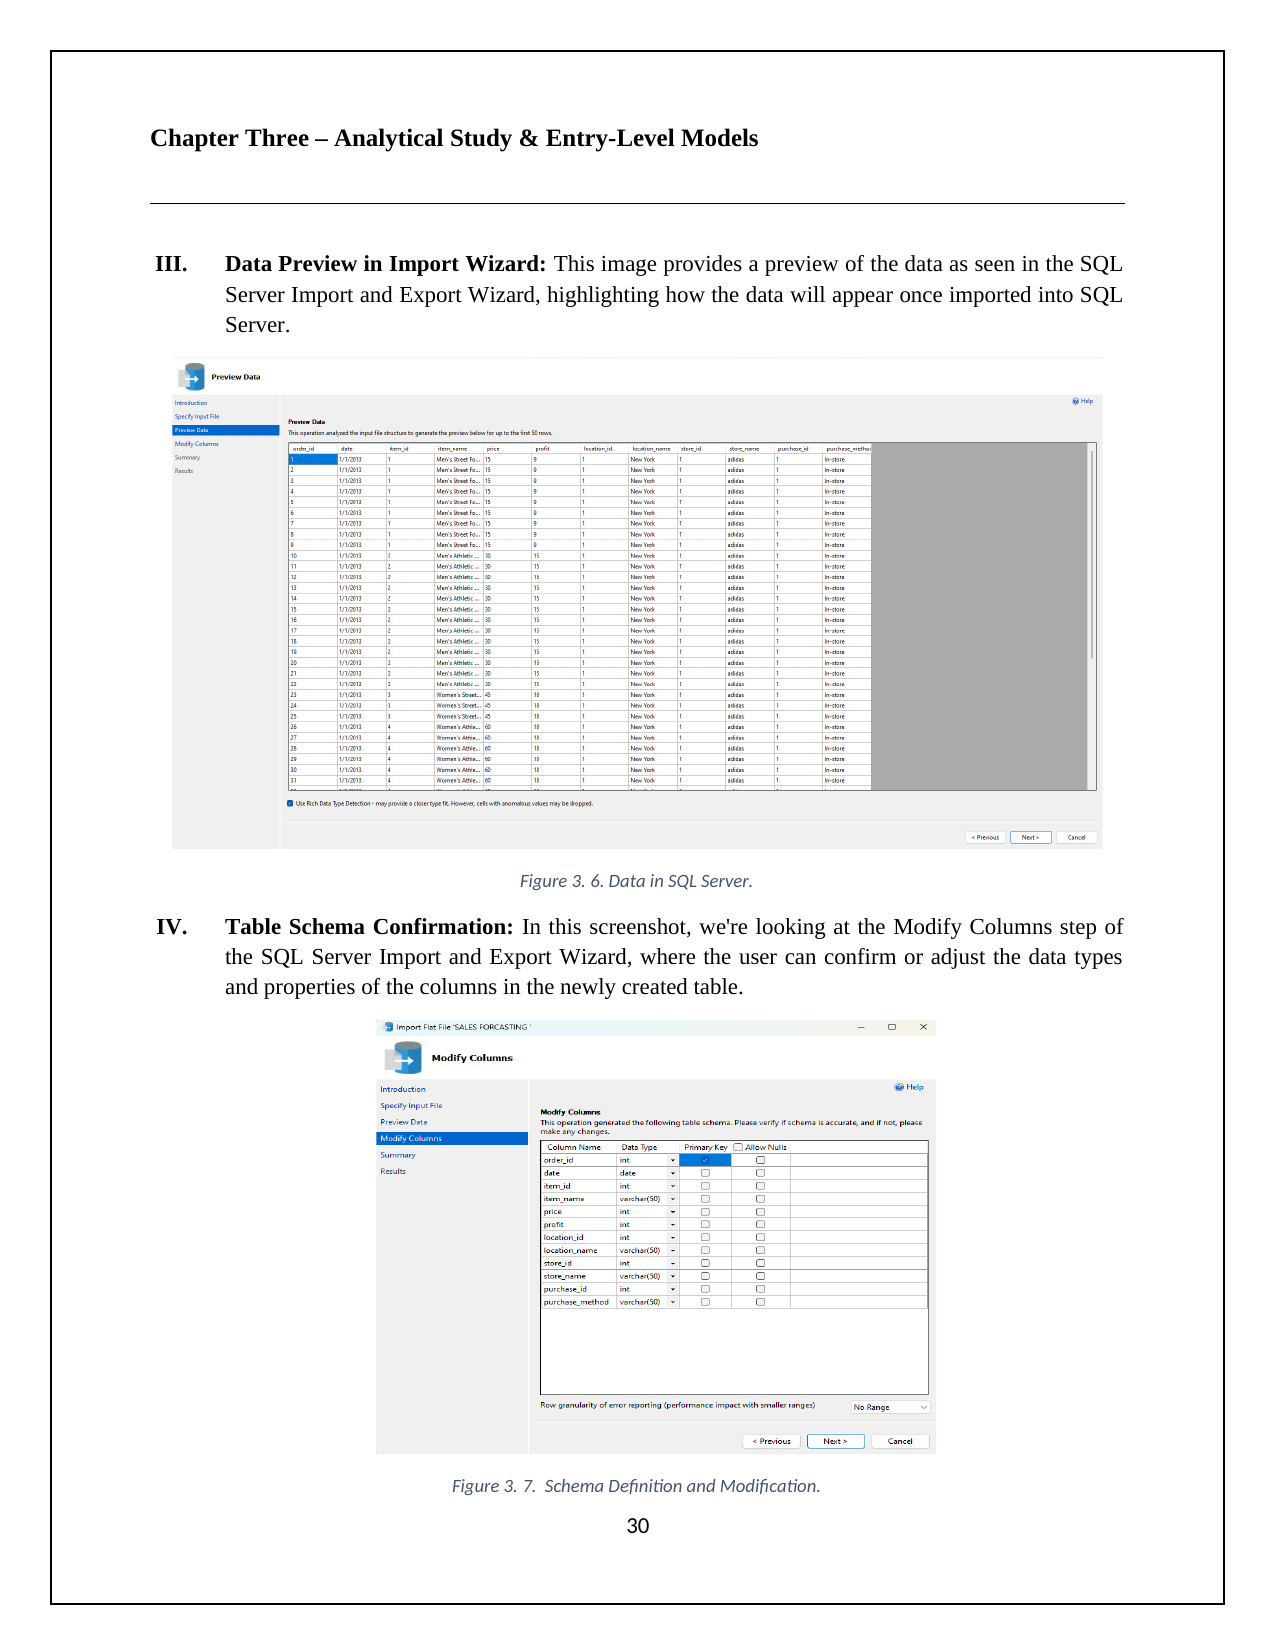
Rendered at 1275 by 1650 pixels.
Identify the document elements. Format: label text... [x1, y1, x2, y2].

list Data Preview in Import Wizard: This image provides a preview of the data as seen in the SQL Server Import and Export Wizard, highlighting how the data will appear once imported into SQL Server. [187, 251, 1125, 337]
text Figure 3. 7. Schema Definition and Modification. [150, 1475, 1125, 1498]
text Figure 3. 6. Data in SQL Server. [150, 869, 1125, 892]
picture [376, 1020, 937, 1454]
picture [172, 357, 1103, 849]
list Table Schema Confirmation: In this screenshot, we're looking at the Modify Columns step of the SQL Server Import and Export Wizard, where the user can confirm or adjust the data types and properties of the columns in the newly created table. [187, 913, 1125, 1000]
